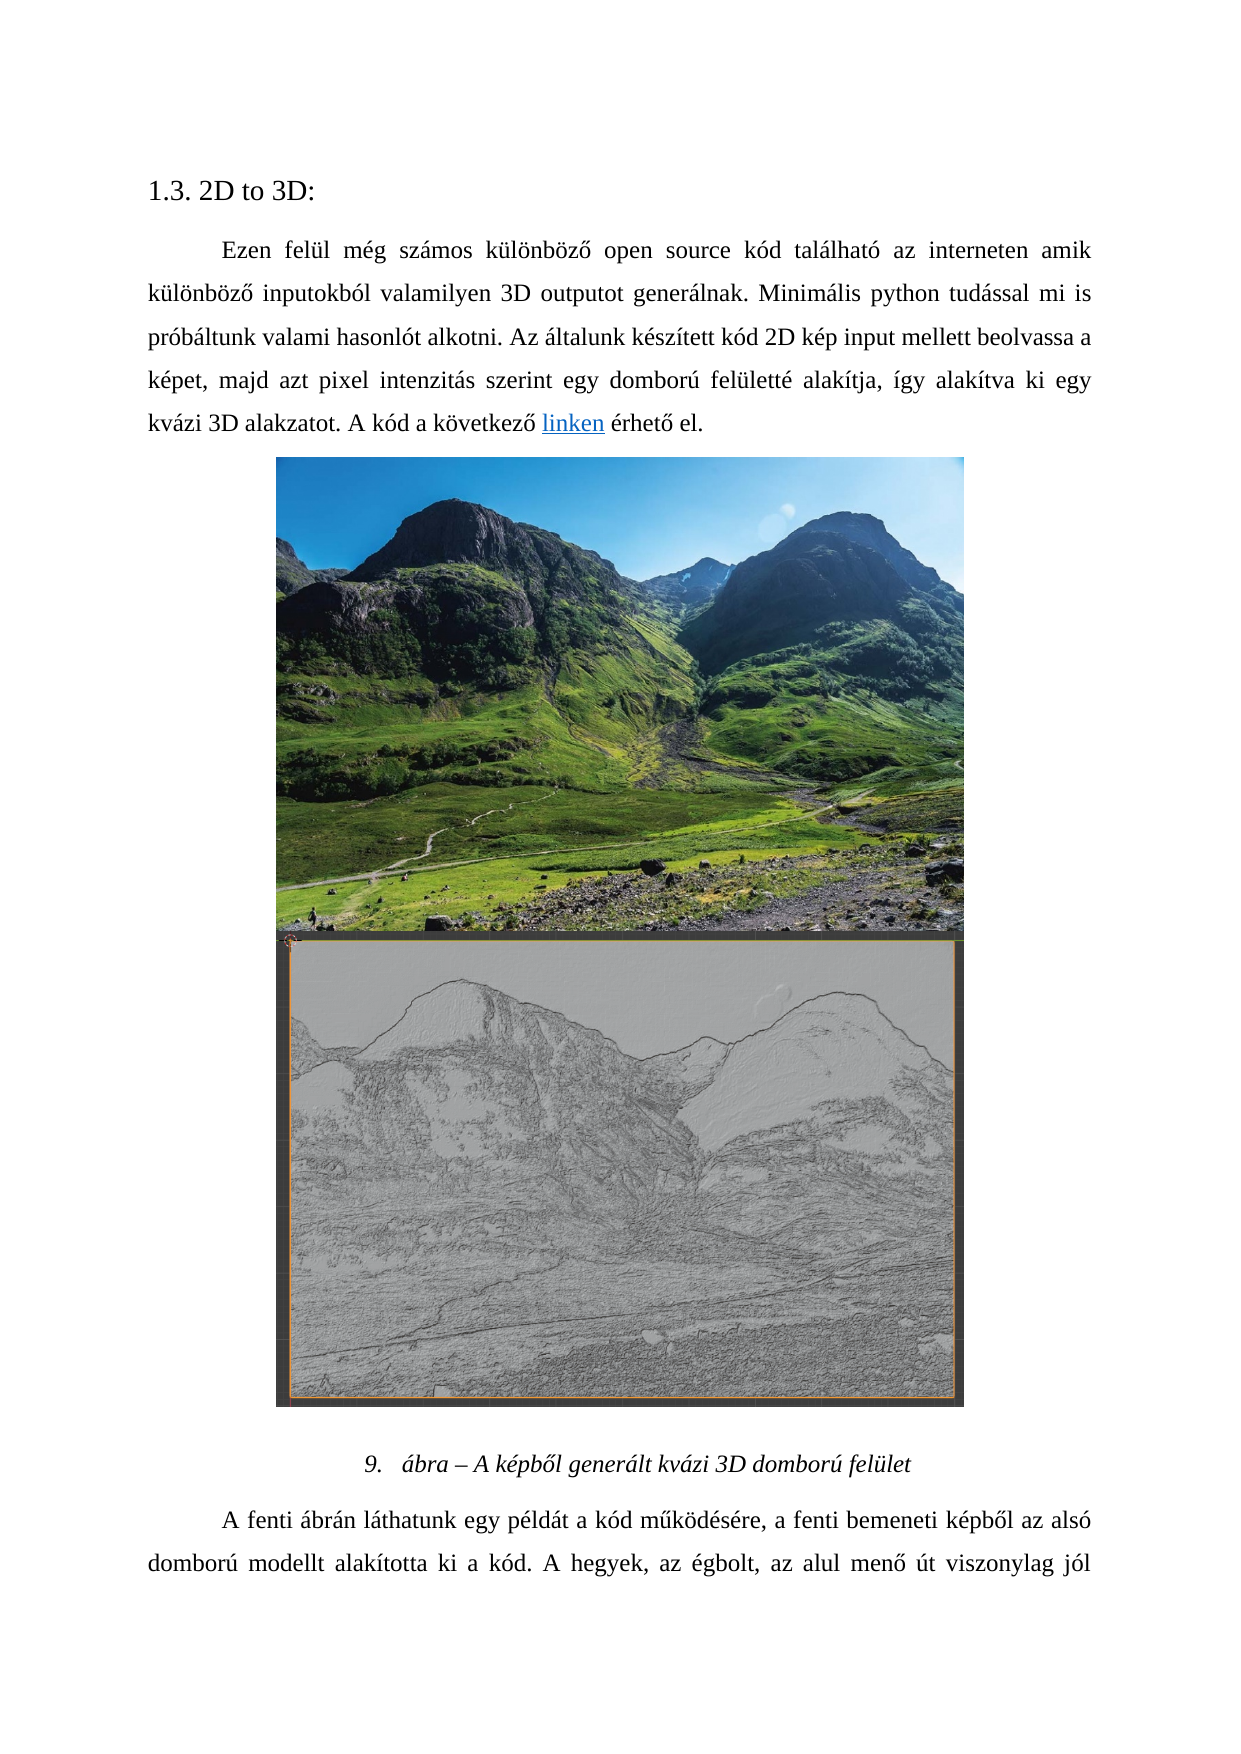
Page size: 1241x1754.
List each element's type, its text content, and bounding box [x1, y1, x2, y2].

text Ezen felül még számos különböző open source kód található az interneten amik különböző inputokból valamilyen 3D outputot generálnak. Minimális python tudással mi is próbáltunk valami hasonlót alkotni. Az általunk készített kód 2D kép input mellett beolvassa a képet, majd azt pixel intenzitás szerint egy domború felületté alakítja, így alakítva ki egy kvázi 3D alakzatot. A kód a következő linken érhető el. [148, 235, 1093, 437]
picture [276, 457, 964, 1407]
subtitle 1.3. 2D to 3D: [148, 173, 1093, 206]
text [148, 1505, 1093, 1577]
